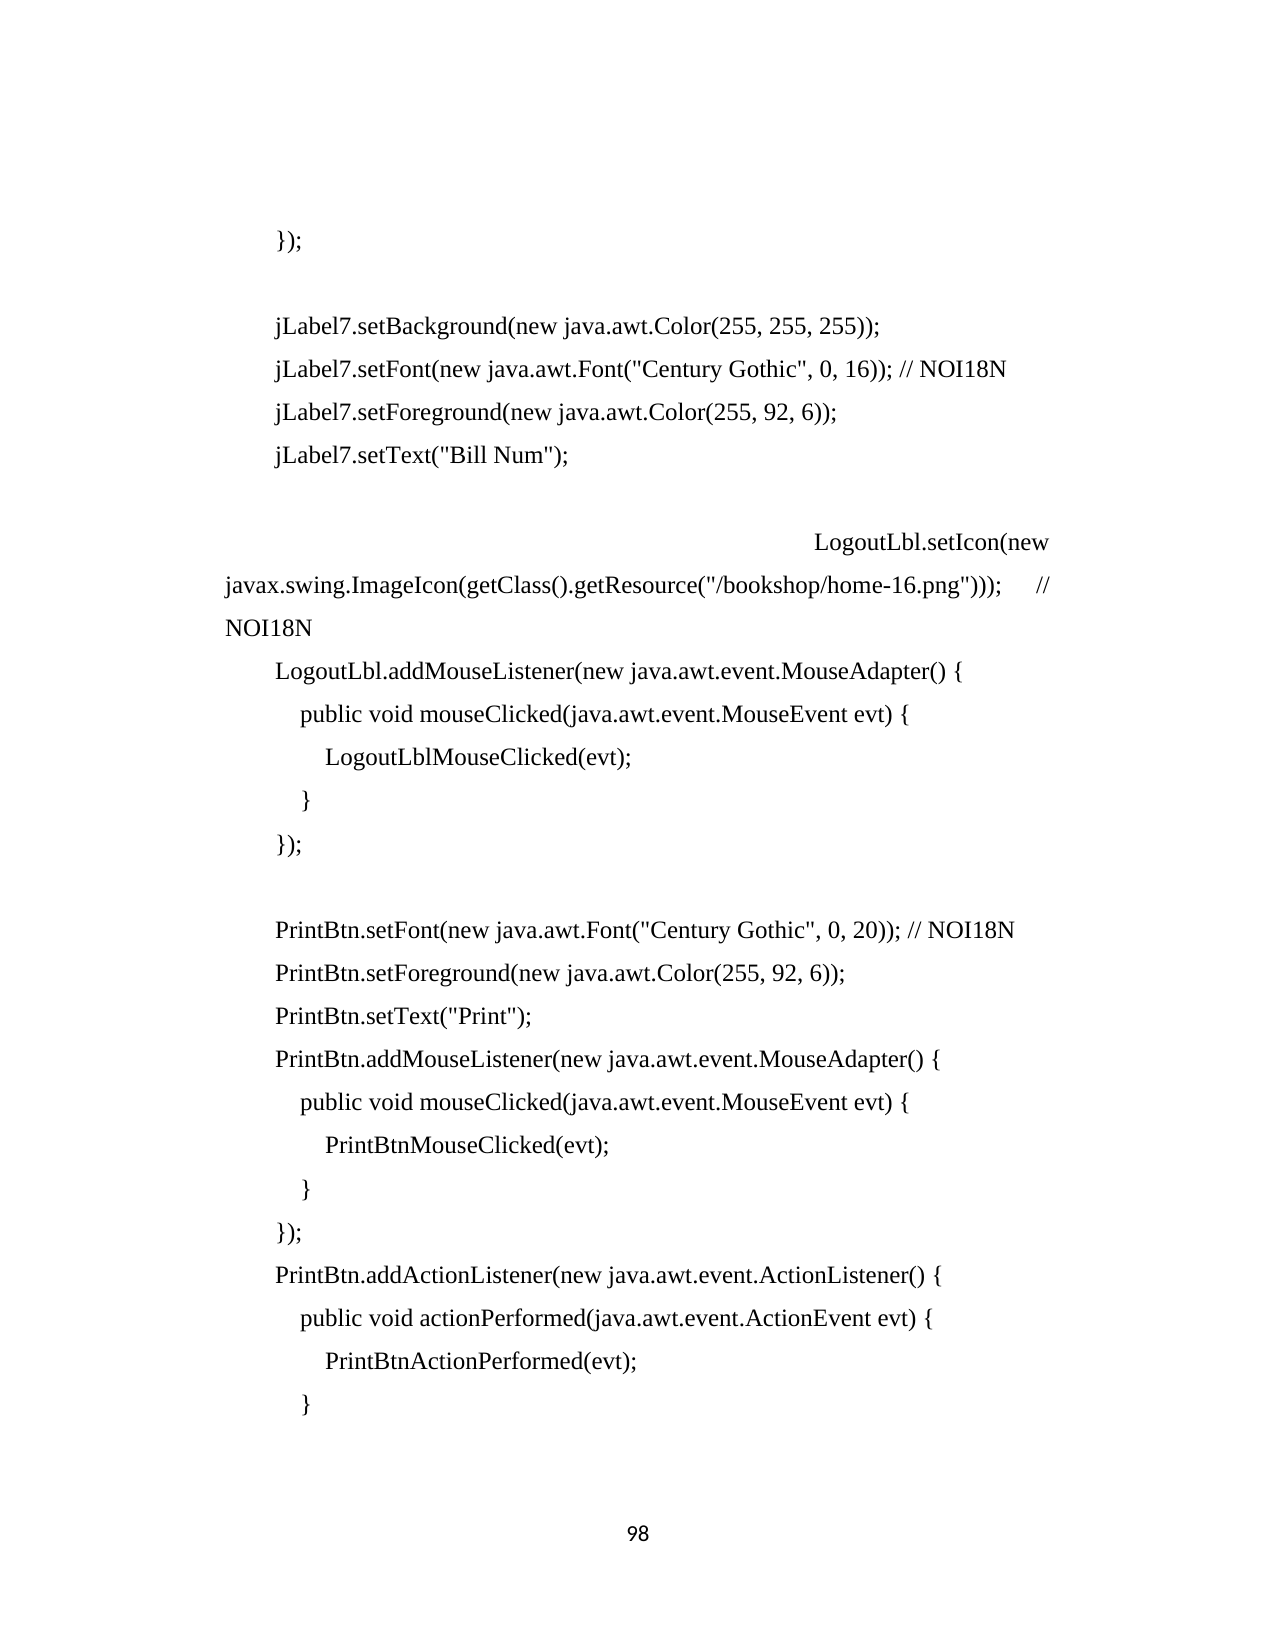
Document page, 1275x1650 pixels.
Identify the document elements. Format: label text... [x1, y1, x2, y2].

text } [225, 786, 1050, 814]
text }); [225, 225, 1050, 254]
text PrintBtnMouseClicked(evt); [225, 1131, 1050, 1159]
text public void actionPerformed(java.awt.event.ActionEvent evt) { [225, 1303, 1050, 1332]
text PrintBtn.addMouseListener(new java.awt.event.MouseAdapter() { [225, 1044, 1050, 1073]
text }); [225, 1217, 1050, 1246]
text PrintBtnActionPerformed(evt); [225, 1346, 1050, 1375]
text PrintBtn.addActionListener(new java.awt.event.ActionListener() { [225, 1260, 1050, 1289]
text jLabel7.setFont(new java.awt.Font("Century Gothic", 0, 16)); // NOI18N [225, 354, 1050, 383]
text jLabel7.setForeground(new java.awt.Color(255, 92, 6)); [225, 397, 1050, 426]
text LogoutLblMouseClicked(evt); [225, 742, 1050, 771]
text public void mouseClicked(java.awt.event.MouseEvent evt) { [225, 1087, 1050, 1116]
text jLabel7.setText("Bill Num"); [225, 441, 1050, 469]
text } [225, 1389, 1050, 1418]
text LogoutLbl.setIcon(new javax.swing.ImageIcon(getClass().getResource("/bookshop/home-16.png"))); // NOI18N [225, 527, 1050, 642]
text PrintBtn.setText("Print"); [225, 1001, 1050, 1030]
text }); [225, 829, 1050, 857]
text } [225, 1174, 1050, 1202]
text jLabel7.setBackground(new java.awt.Color(255, 255, 255)); [225, 311, 1050, 340]
text public void mouseClicked(java.awt.event.MouseEvent evt) { [225, 699, 1050, 728]
text PrintBtn.setFont(new java.awt.Font("Century Gothic", 0, 20)); // NOI18N [225, 915, 1050, 944]
text LogoutLbl.addMouseListener(new java.awt.event.MouseAdapter() { [225, 656, 1050, 685]
text PrintBtn.setForeground(new java.awt.Color(255, 92, 6)); [225, 958, 1050, 987]
